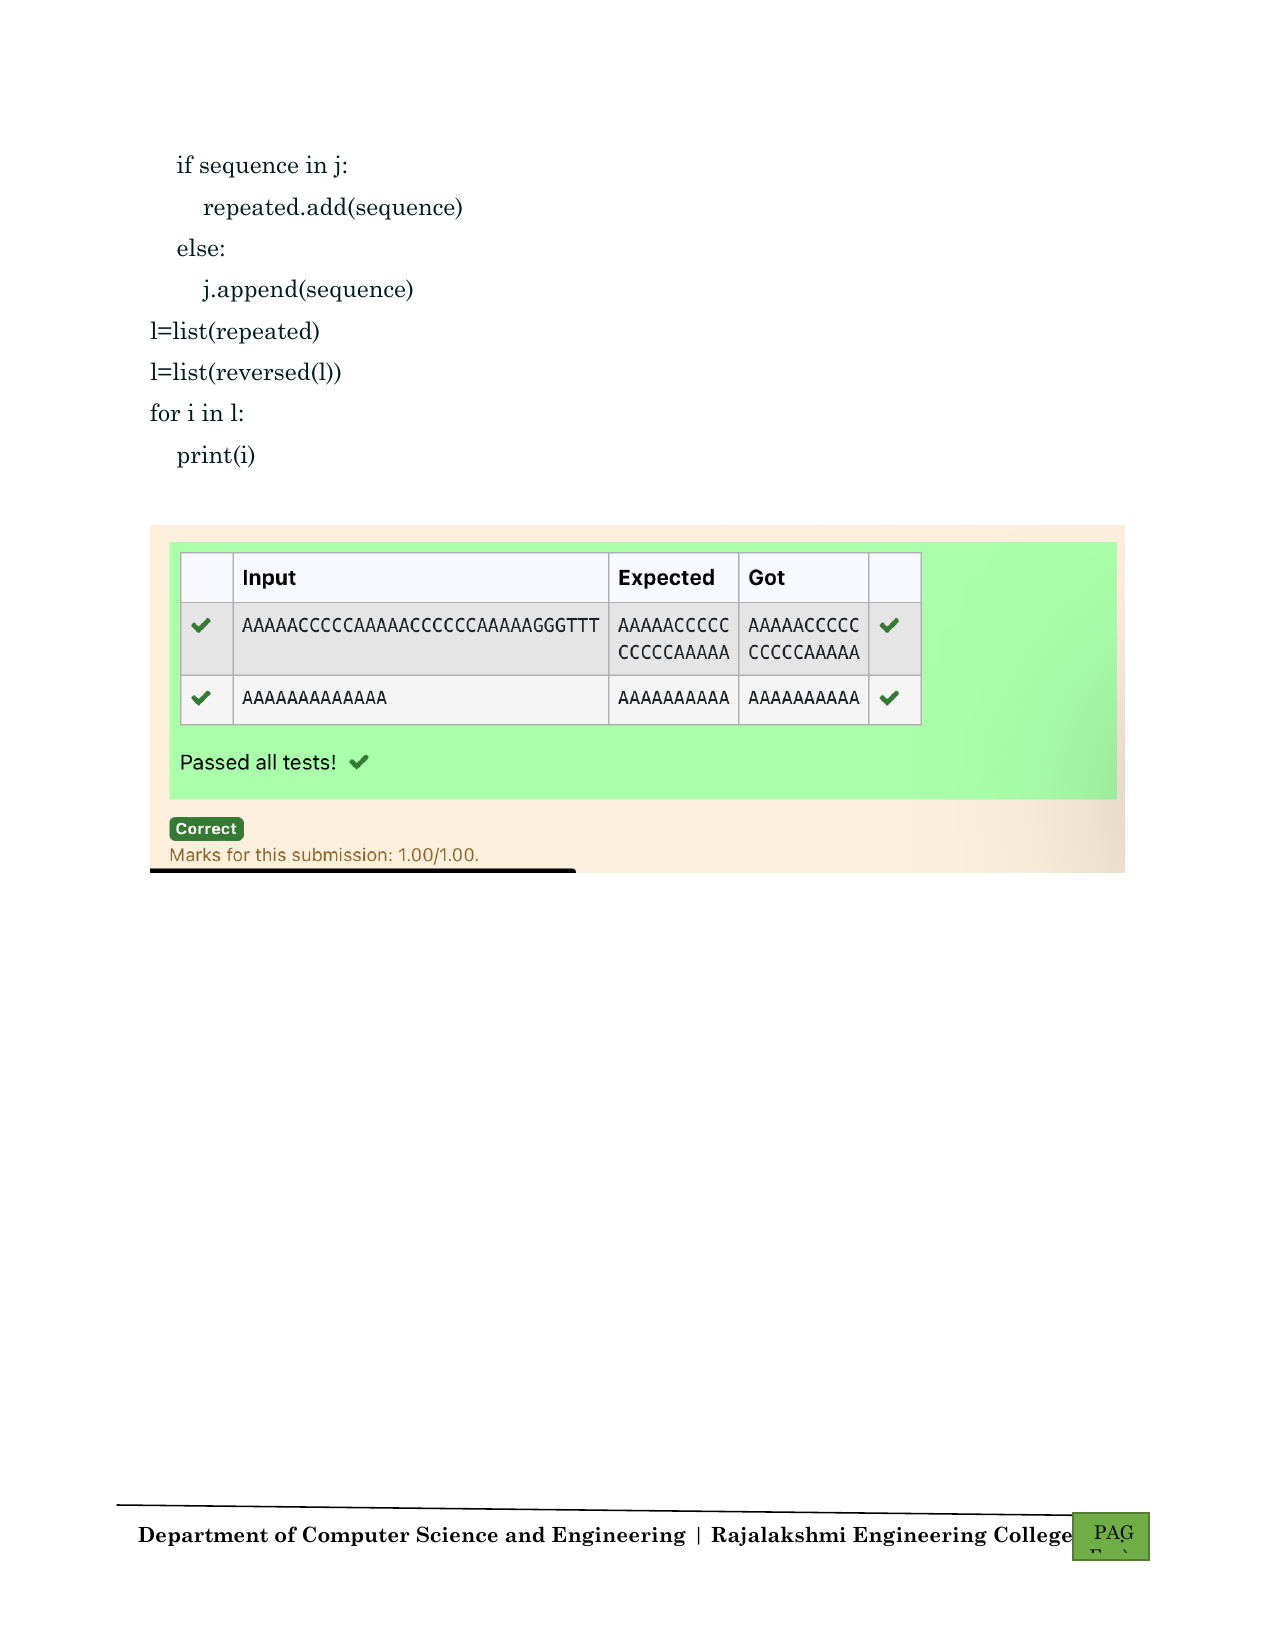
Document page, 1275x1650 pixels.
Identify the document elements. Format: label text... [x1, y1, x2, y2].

text else: [150, 233, 1125, 262]
text l=list(repeated) [150, 315, 1125, 344]
text j.append(sequence) [150, 274, 1125, 303]
text if sequence in j: [150, 150, 1125, 179]
picture [150, 522, 1125, 873]
text for i in l: [150, 398, 1125, 427]
text l=list(reversed(l)) [150, 357, 1125, 386]
text print(i) [150, 439, 1125, 468]
text repeated.add(sequence) [150, 191, 1125, 220]
